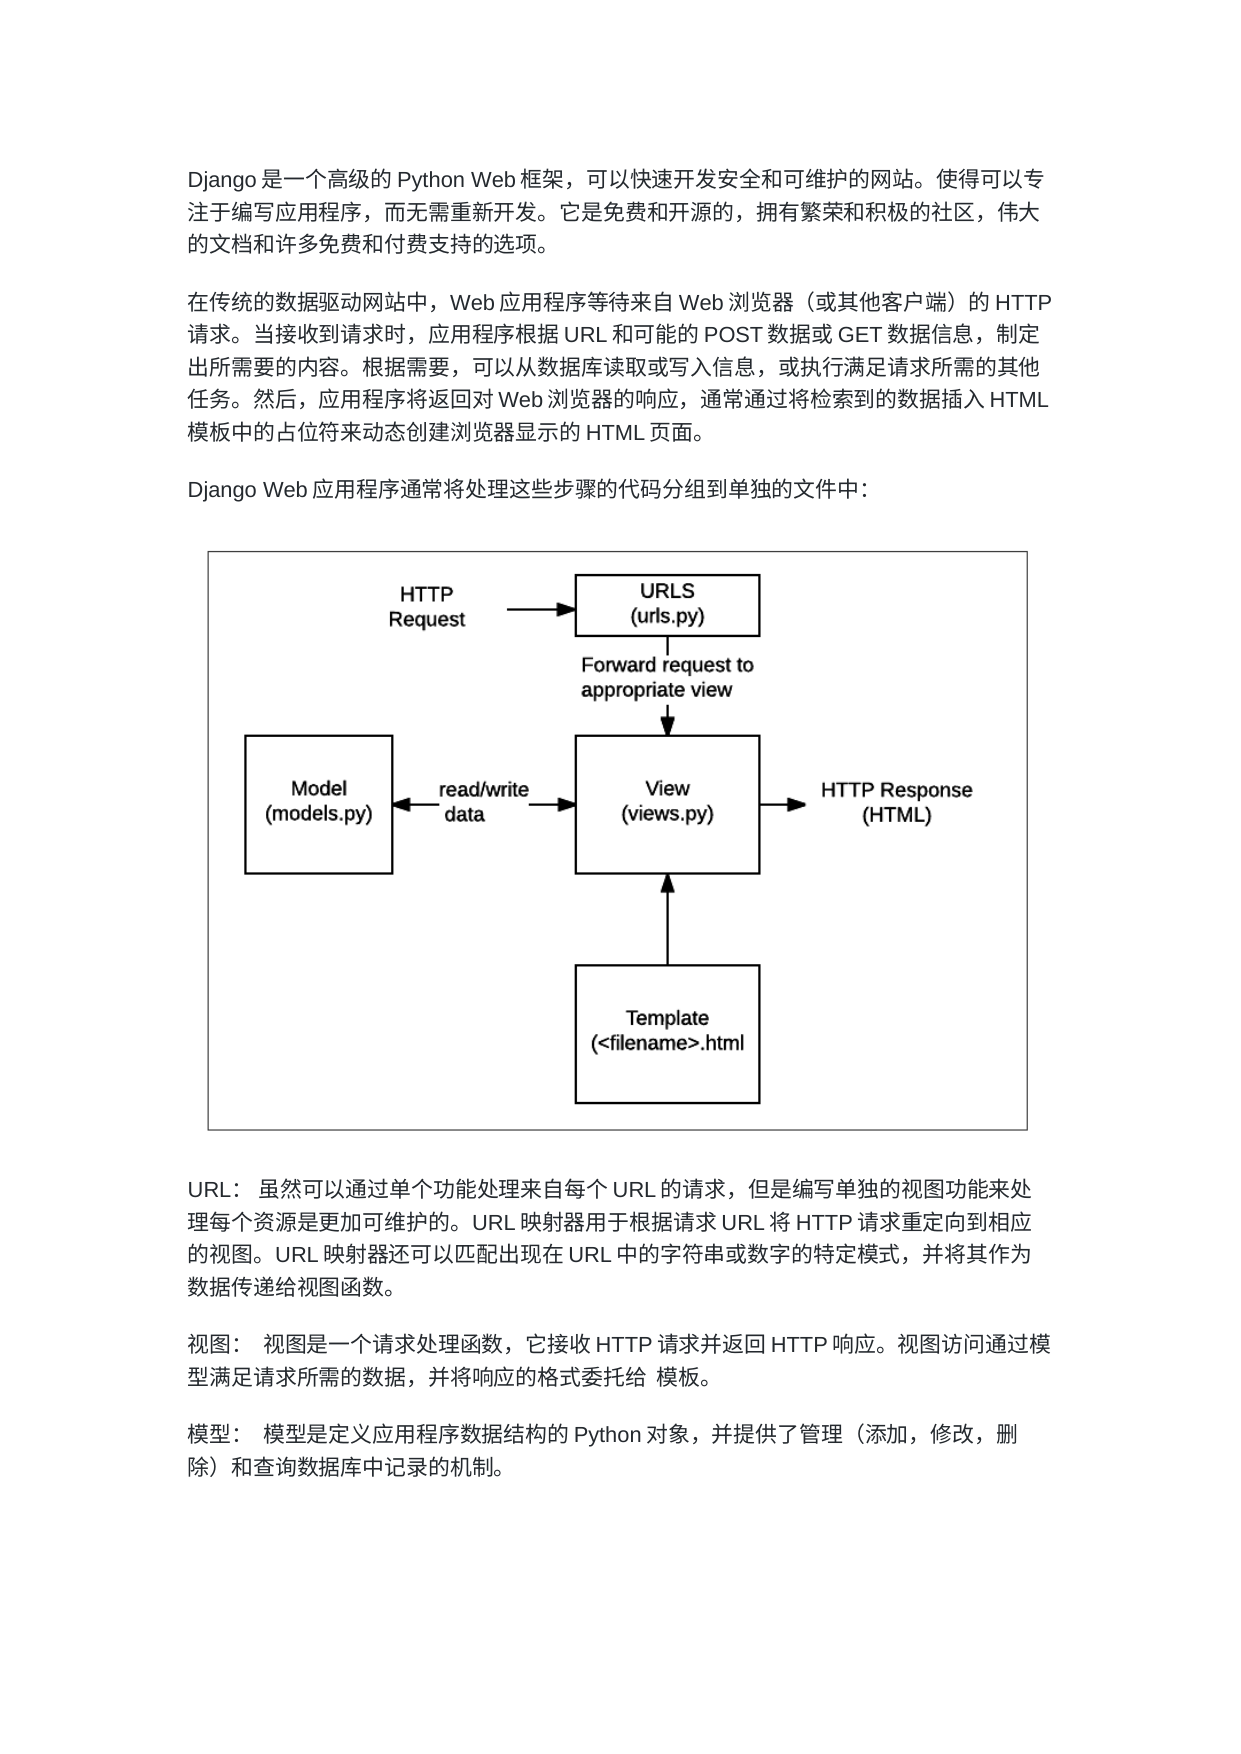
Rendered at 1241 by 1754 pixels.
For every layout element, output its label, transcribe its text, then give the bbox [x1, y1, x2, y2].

text Django Web应用程序通常将处理这些步骤的代码分组到单独的文件中： [187, 472, 1053, 504]
text 在传统的数据驱动网站中，Web应用程序等待来自Web浏览器（或其他客户端）的HTTP请求。当接收到请求时，应用程序根据URL和可能的POST数据或GET数据信息，制定出所需要的内容。根据需要，可以从数据库读取或写入信息，或执行满足请求所需的其他任务。然后，应用程序将返回对Web浏览器的响应，通常通过将检索到的数据插入HTML模板中的占位符来动态创建浏览器显示的HTML页面。 [187, 284, 1053, 447]
text 视图： 视图是一个请求处理函数，它接收HTTP请求并返回HTTP响应。视图访问通过模型满足请求所需的数据，并将响应的格式委托给 模板。 [187, 1327, 1053, 1392]
picture [187, 535, 1052, 1141]
text Django是一个高级的Python Web框架，可以快速开发安全和可维护的网站。使得可以专注于编写应用程序，而无需重新开发。它是免费和开源的，拥有繁荣和积极的社区，伟大的文档和许多免费和付费支持的选项。 [187, 162, 1053, 259]
text URL： 虽然可以通过单个功能处理来自每个URL的请求，但是编写单独的视图功能来处理每个资源是更加可维护的。URL映射器用于根据请求URL将HTTP请求重定向到相应的视图。URL映射器还可以匹配出现在URL中的字符串或数字的特定模式，并将其作为数据传递给视图函数。 [187, 1172, 1053, 1302]
text 模型： 模型是定义应用程序数据结构的Python对象，并提供了管理（添加，修改，删除）和查询数据库中记录的机制。 [187, 1417, 1053, 1482]
